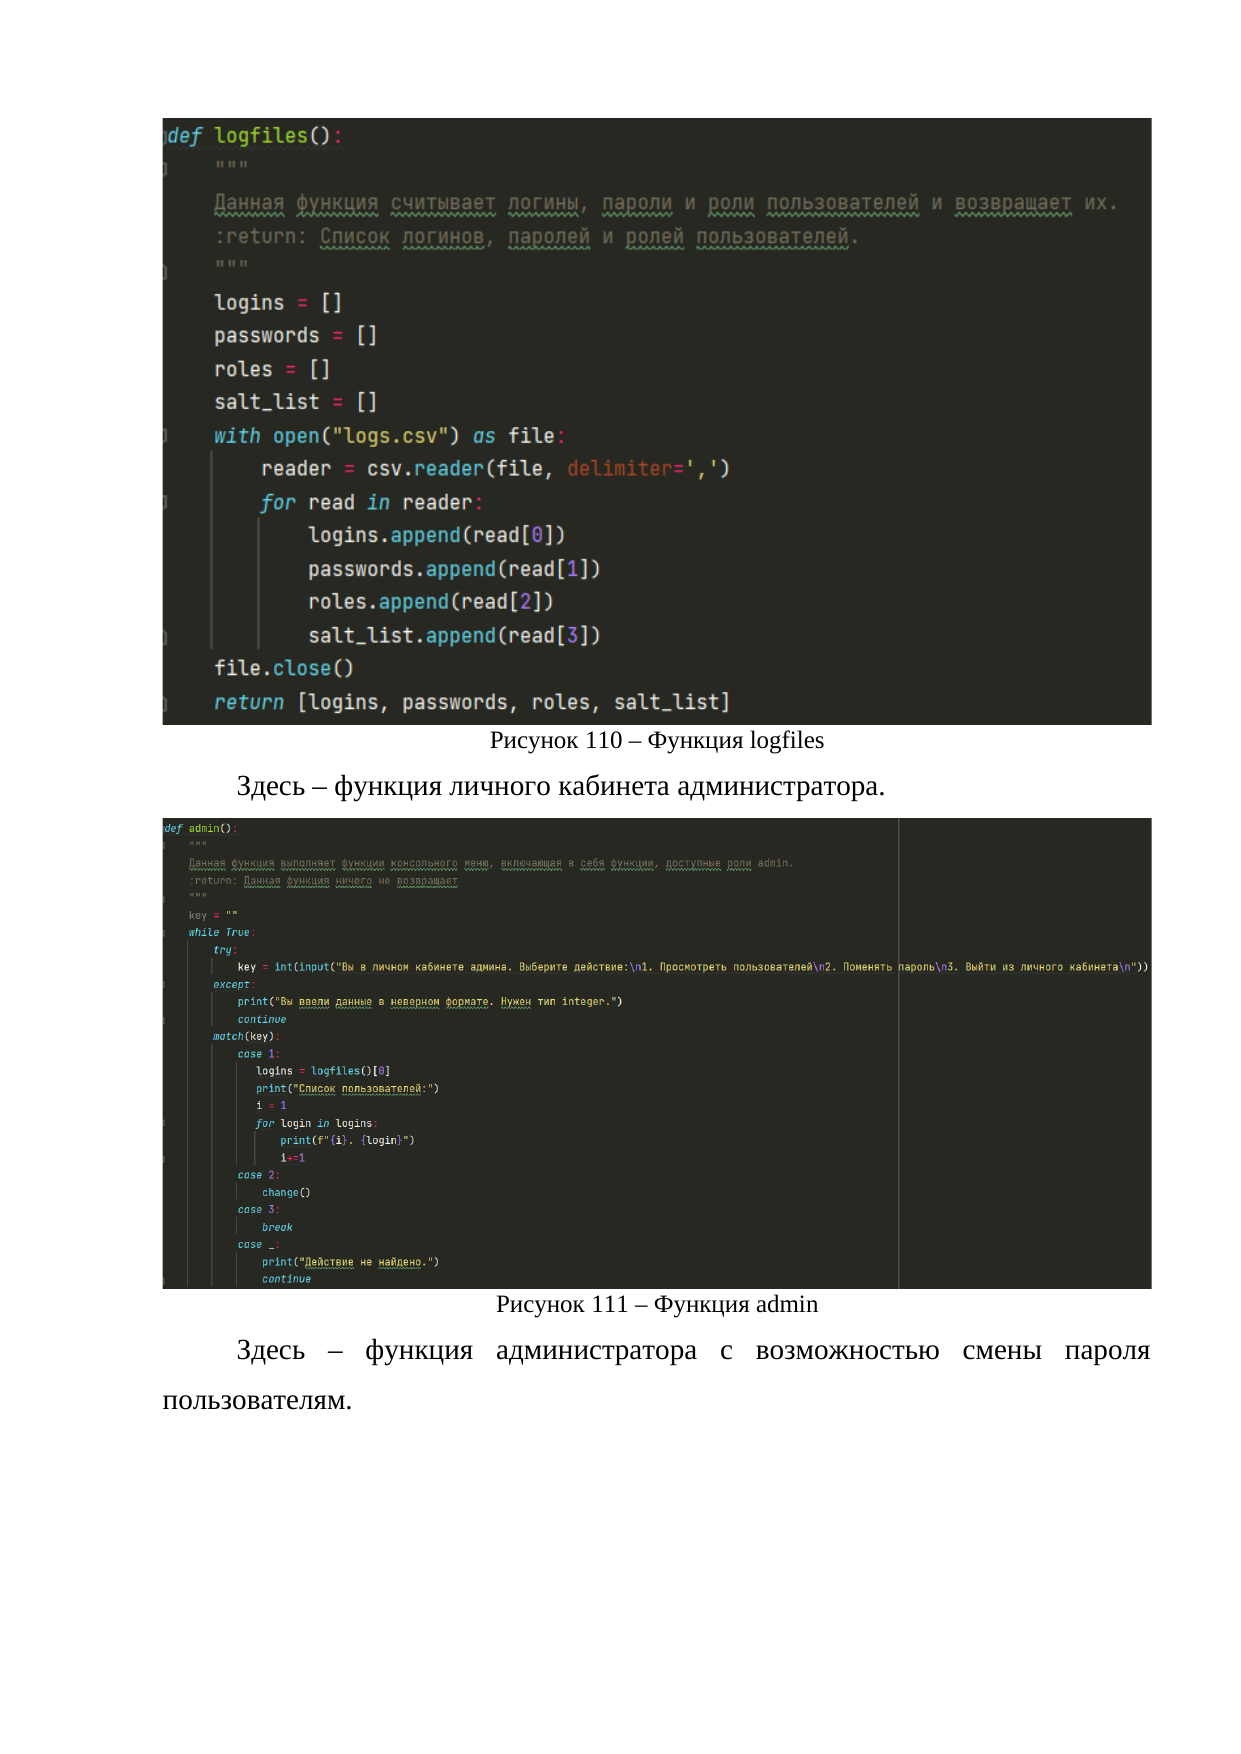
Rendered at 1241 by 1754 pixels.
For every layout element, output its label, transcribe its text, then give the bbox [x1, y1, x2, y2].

picture [162, 118, 1152, 725]
text Здесь – функция личного кабинета администратора. [162, 768, 1152, 802]
picture [162, 818, 1152, 1289]
text Здесь – функция администратора с возможностью смены пароля пользователям. [162, 1332, 1152, 1416]
